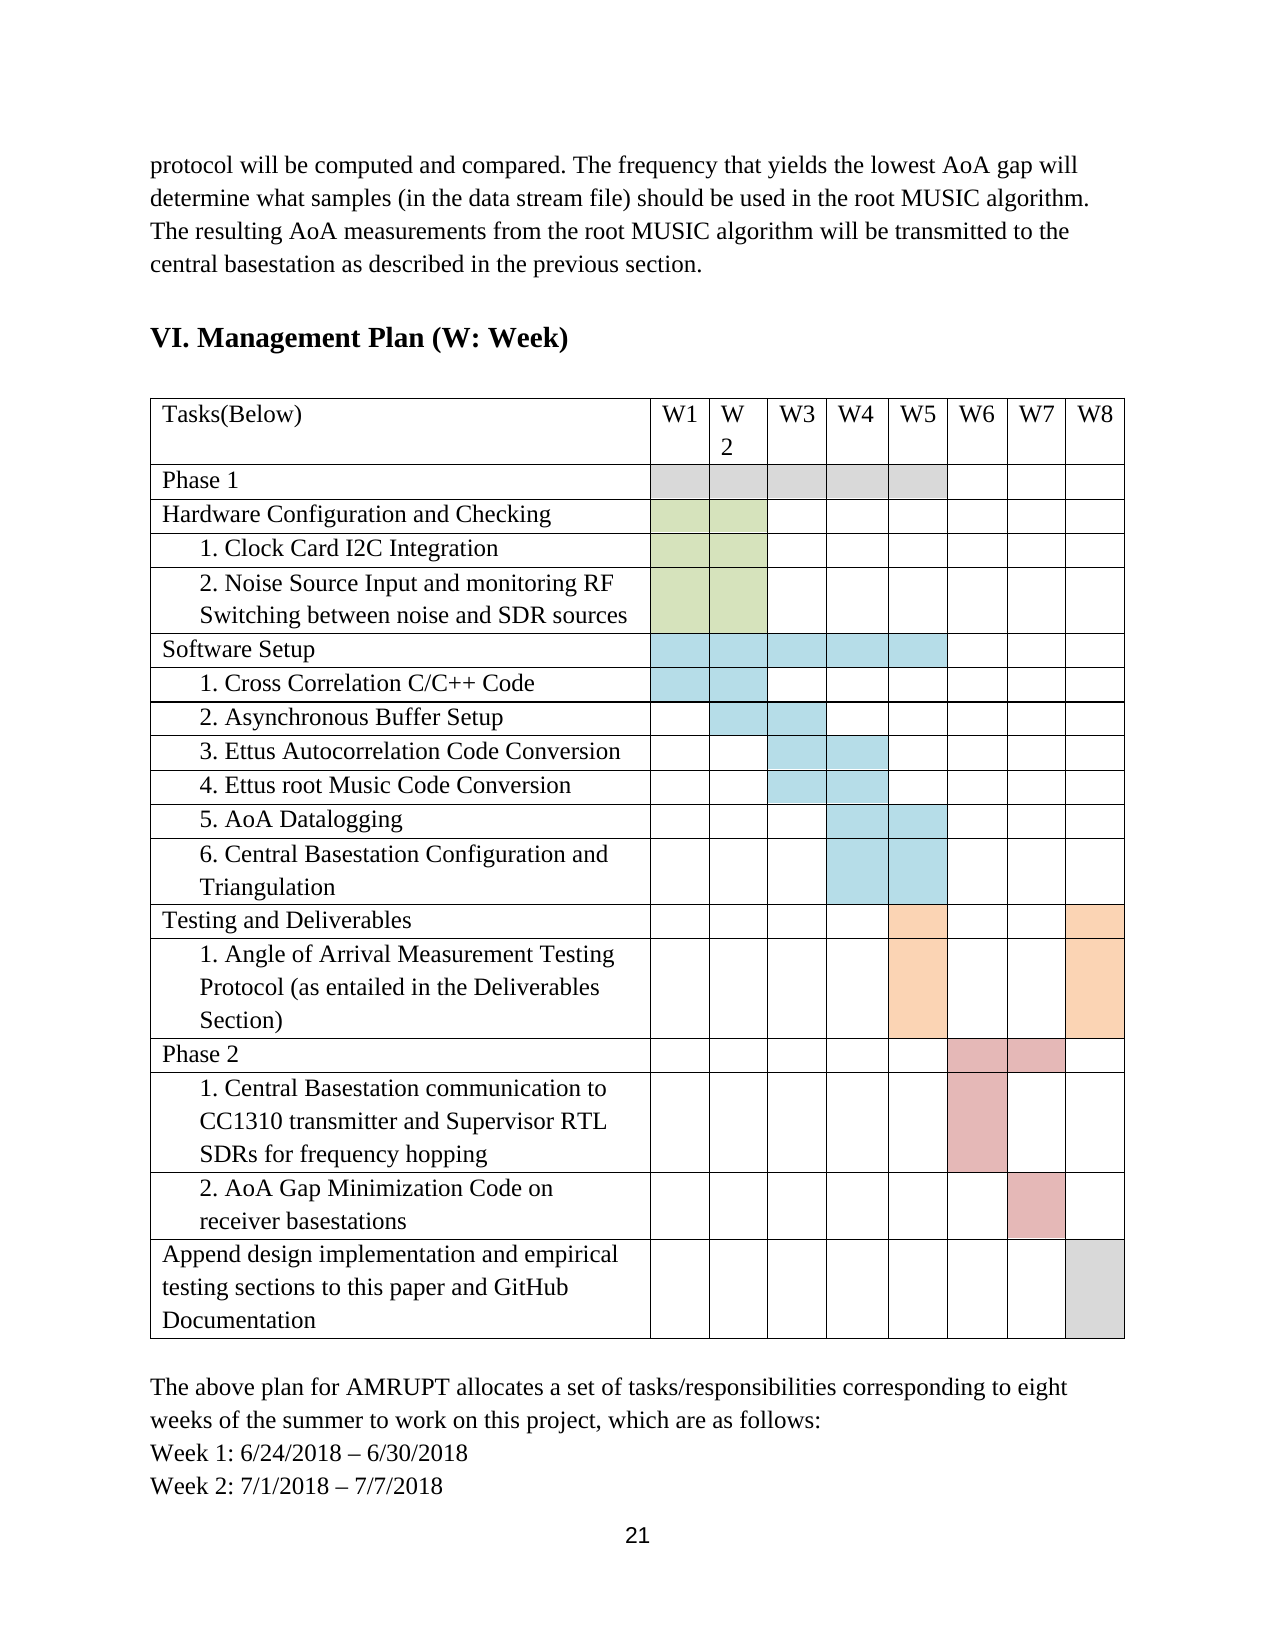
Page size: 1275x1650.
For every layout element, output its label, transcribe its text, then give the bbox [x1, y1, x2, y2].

table_cell [889, 839, 947, 904]
table_cell [948, 905, 1007, 938]
table_cell [1008, 905, 1065, 938]
table_cell [1066, 500, 1124, 532]
table_cell [1008, 1039, 1065, 1072]
table_cell [651, 703, 709, 735]
table_cell [1066, 736, 1124, 769]
table_cell [651, 465, 709, 498]
table_cell [710, 1073, 767, 1172]
table_cell [889, 736, 947, 769]
table_cell [651, 805, 709, 838]
table_cell [768, 905, 826, 938]
table_cell [1066, 839, 1124, 904]
table_cell [827, 1240, 888, 1338]
table_cell [1008, 805, 1065, 838]
table_cell [1008, 668, 1065, 701]
table_cell [889, 805, 947, 838]
table_cell [651, 771, 709, 803]
table_cell [1008, 500, 1065, 532]
table_cell [768, 1173, 826, 1238]
table_cell [768, 1039, 826, 1072]
table_cell [889, 500, 947, 532]
table_cell [948, 1073, 1007, 1172]
table_cell [710, 703, 767, 735]
table_cell [1066, 568, 1124, 633]
table_cell [1066, 465, 1124, 498]
table_cell [768, 668, 826, 701]
table_cell [889, 703, 947, 735]
table_cell [651, 1240, 709, 1338]
table_cell Append design implementation and empirical testing sections to this paper and GitHub Documentation [151, 1240, 650, 1338]
table_cell [1008, 534, 1065, 567]
table_cell [768, 771, 826, 803]
table_cell [1008, 1073, 1065, 1172]
table_cell [889, 1240, 947, 1338]
table_header W4 [827, 399, 888, 464]
table_cell [710, 736, 767, 769]
table_cell [710, 465, 767, 498]
table_cell [1008, 839, 1065, 904]
table_cell [827, 1039, 888, 1072]
table_cell [651, 568, 709, 633]
table_cell [827, 771, 888, 803]
text VI. Management Plan (W: Week) [150, 321, 1125, 354]
table_cell Phase 2 [151, 1039, 650, 1072]
table_header Tasks(Below) [151, 399, 650, 464]
table_cell [710, 534, 767, 567]
table_cell [710, 1240, 767, 1338]
table_cell [1066, 534, 1124, 567]
table_cell [827, 736, 888, 769]
table_cell [889, 939, 947, 1038]
table_cell [827, 905, 888, 938]
text The above plan for AMRUPT allocates a set of tasks/responsibilities corresponding to eight weeks of the summer to work on this project, which are as follows: [150, 1372, 1125, 1434]
table_cell [827, 668, 888, 701]
table_cell [889, 1039, 947, 1072]
table_cell [827, 465, 888, 498]
table_cell [889, 668, 947, 701]
table_cell [1066, 668, 1124, 701]
table_cell [1066, 1039, 1124, 1072]
table_cell [827, 500, 888, 532]
text Week 2: 7/1/2018 – 7/7/2018 [150, 1471, 1125, 1500]
table_cell [889, 568, 947, 633]
table_cell [948, 771, 1007, 803]
table_cell [1066, 1240, 1124, 1338]
table_cell [827, 1173, 888, 1238]
table_header W6 [948, 399, 1007, 464]
table_cell [1008, 939, 1065, 1038]
table_cell [827, 939, 888, 1038]
table_cell [768, 1073, 826, 1172]
table_cell [889, 465, 947, 498]
table_header W3 [768, 399, 826, 464]
table_cell [948, 839, 1007, 904]
table_cell [710, 805, 767, 838]
table_cell 1. Angle of Arrival Measurement Testing Protocol (as entailed in the Deliverables Section) [151, 939, 650, 1038]
table_header W1 [651, 399, 709, 464]
table_cell [710, 500, 767, 532]
table_cell [827, 1073, 888, 1172]
table_cell [710, 905, 767, 938]
table_cell [948, 568, 1007, 633]
table_cell [768, 568, 826, 633]
table_cell [889, 771, 947, 803]
table_cell [1008, 634, 1065, 667]
table_cell [768, 703, 826, 735]
table_cell 6. Central Basestation Configuration and Triangulation [151, 839, 650, 904]
table_cell [651, 1173, 709, 1238]
table_cell [827, 703, 888, 735]
table_cell [1008, 465, 1065, 498]
table_cell [1008, 1173, 1065, 1238]
table_cell [1066, 1073, 1124, 1172]
table_cell [710, 771, 767, 803]
table_cell [1008, 703, 1065, 735]
table_cell [1066, 805, 1124, 838]
table_cell [948, 1173, 1007, 1238]
table_cell [948, 1039, 1007, 1072]
table_cell 1. Clock Card I2C Integration [151, 534, 650, 567]
table_cell [710, 939, 767, 1038]
table_cell [710, 1173, 767, 1238]
table_cell [768, 839, 826, 904]
table_cell [651, 634, 709, 667]
table_cell [768, 534, 826, 567]
table_cell [889, 534, 947, 567]
table_cell [889, 1173, 947, 1238]
table_cell [948, 805, 1007, 838]
table_cell [651, 500, 709, 532]
table_cell [651, 1039, 709, 1072]
table_cell [1066, 634, 1124, 667]
table_cell Software Setup [151, 634, 650, 667]
table_cell 2. AoA Gap Minimization Code on receiver basestations [151, 1173, 650, 1238]
table_cell 4. Ettus root Music Code Conversion [151, 771, 650, 803]
table_cell Testing and Deliverables [151, 905, 650, 938]
table_cell [651, 839, 709, 904]
table_cell [827, 634, 888, 667]
table_cell [651, 1073, 709, 1172]
table_cell 3. Ettus Autocorrelation Code Conversion [151, 736, 650, 769]
table_cell [1066, 905, 1124, 938]
table_cell [827, 805, 888, 838]
table_cell [1008, 1240, 1065, 1338]
table_cell [651, 668, 709, 701]
table_cell [710, 1039, 767, 1072]
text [150, 150, 1125, 278]
table_cell [948, 703, 1007, 735]
table_cell [948, 939, 1007, 1038]
table_cell [889, 1073, 947, 1172]
text Week 1: 6/24/2018 – 6/30/2018 [150, 1438, 1125, 1467]
table_cell [768, 805, 826, 838]
table_cell [948, 668, 1007, 701]
table_cell [827, 534, 888, 567]
table_cell [1008, 568, 1065, 633]
table_cell [651, 736, 709, 769]
table_cell [948, 500, 1007, 532]
table_cell [710, 668, 767, 701]
table_cell [710, 568, 767, 633]
table_header W5 [889, 399, 947, 464]
table_cell [768, 939, 826, 1038]
table_cell [948, 634, 1007, 667]
table_cell 5. AoA Datalogging [151, 805, 650, 838]
table_cell [651, 905, 709, 938]
table_cell [1066, 771, 1124, 803]
table_cell [768, 1240, 826, 1338]
table_cell [948, 465, 1007, 498]
table_cell [651, 939, 709, 1038]
table_cell [1008, 736, 1065, 769]
table_cell [768, 465, 826, 498]
table_cell [710, 634, 767, 667]
table_header W2 [710, 399, 767, 464]
table_cell [948, 534, 1007, 567]
table_cell 2. Noise Source Input and monitoring RF Switching between noise and SDR sources [151, 568, 650, 633]
table_cell [651, 534, 709, 567]
table_header W7 [1008, 399, 1065, 464]
table_header W8 [1066, 399, 1124, 464]
table_cell [948, 1240, 1007, 1338]
table_cell [1066, 703, 1124, 735]
table_cell Hardware Configuration and Checking [151, 500, 650, 532]
table_cell [948, 736, 1007, 769]
table_cell [768, 500, 826, 532]
table_cell [768, 736, 826, 769]
table_cell [710, 839, 767, 904]
table_cell [768, 634, 826, 667]
table_cell 1. Cross Correlation C/C++ Code [151, 668, 650, 701]
table_cell 2. Asynchronous Buffer Setup [151, 703, 650, 735]
table_cell [889, 634, 947, 667]
table_cell 1. Central Basestation communication to CC1310 transmitter and Supervisor RTL SDRs for frequency hopping [151, 1073, 650, 1172]
table_cell [827, 568, 888, 633]
table_cell Phase 1 [151, 465, 650, 498]
table_cell [889, 905, 947, 938]
table_cell [1008, 771, 1065, 803]
table_cell [1066, 1173, 1124, 1238]
table_cell [1066, 939, 1124, 1038]
table_cell [827, 839, 888, 904]
